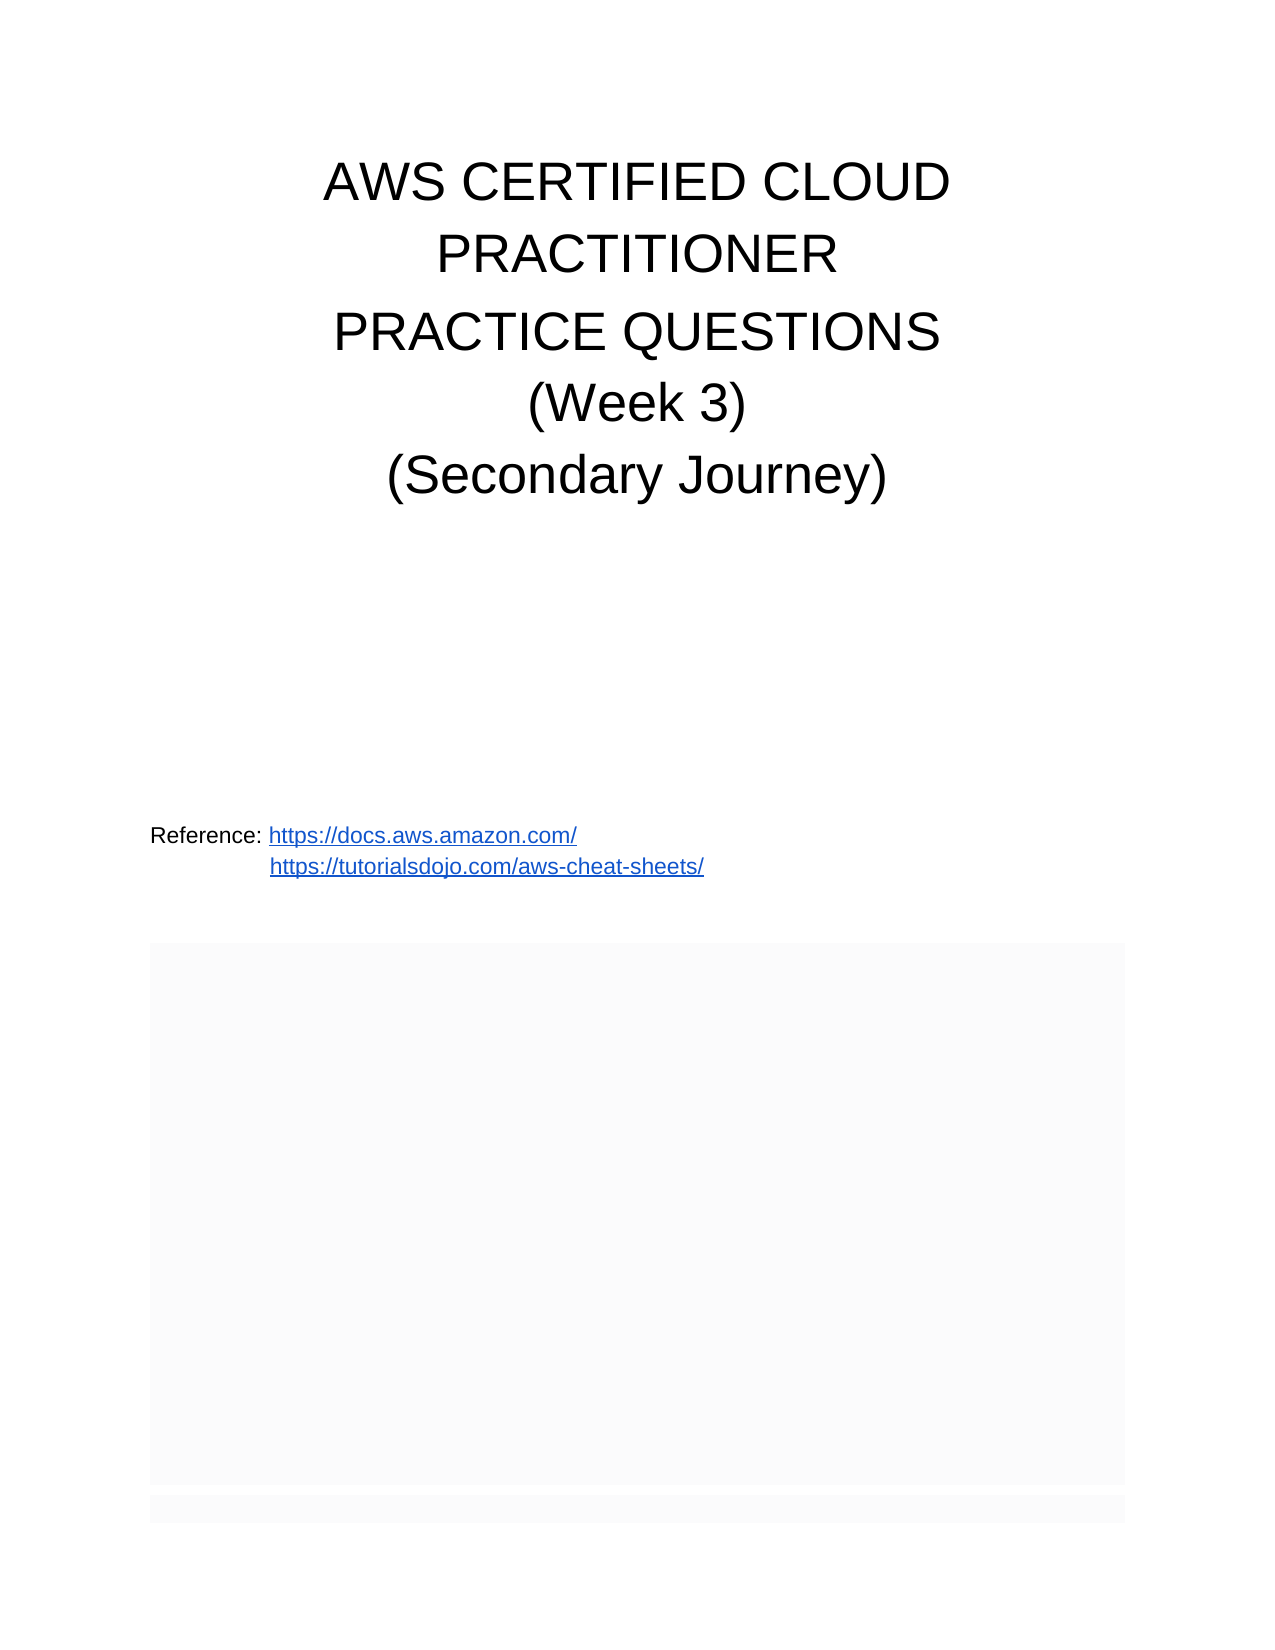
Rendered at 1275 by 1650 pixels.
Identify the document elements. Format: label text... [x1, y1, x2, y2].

title PRACTICE QUESTIONS (Week 3) (Secondary Journey) [150, 299, 1125, 505]
text Reference: https://docs.aws.amazon.com/ [150, 822, 1125, 849]
title AWS CERTIFIED CLOUD PRACTITIONER [150, 150, 1125, 284]
text https://tutorialsdojo.com/aws-cheat-sheets/ [225, 853, 1125, 879]
